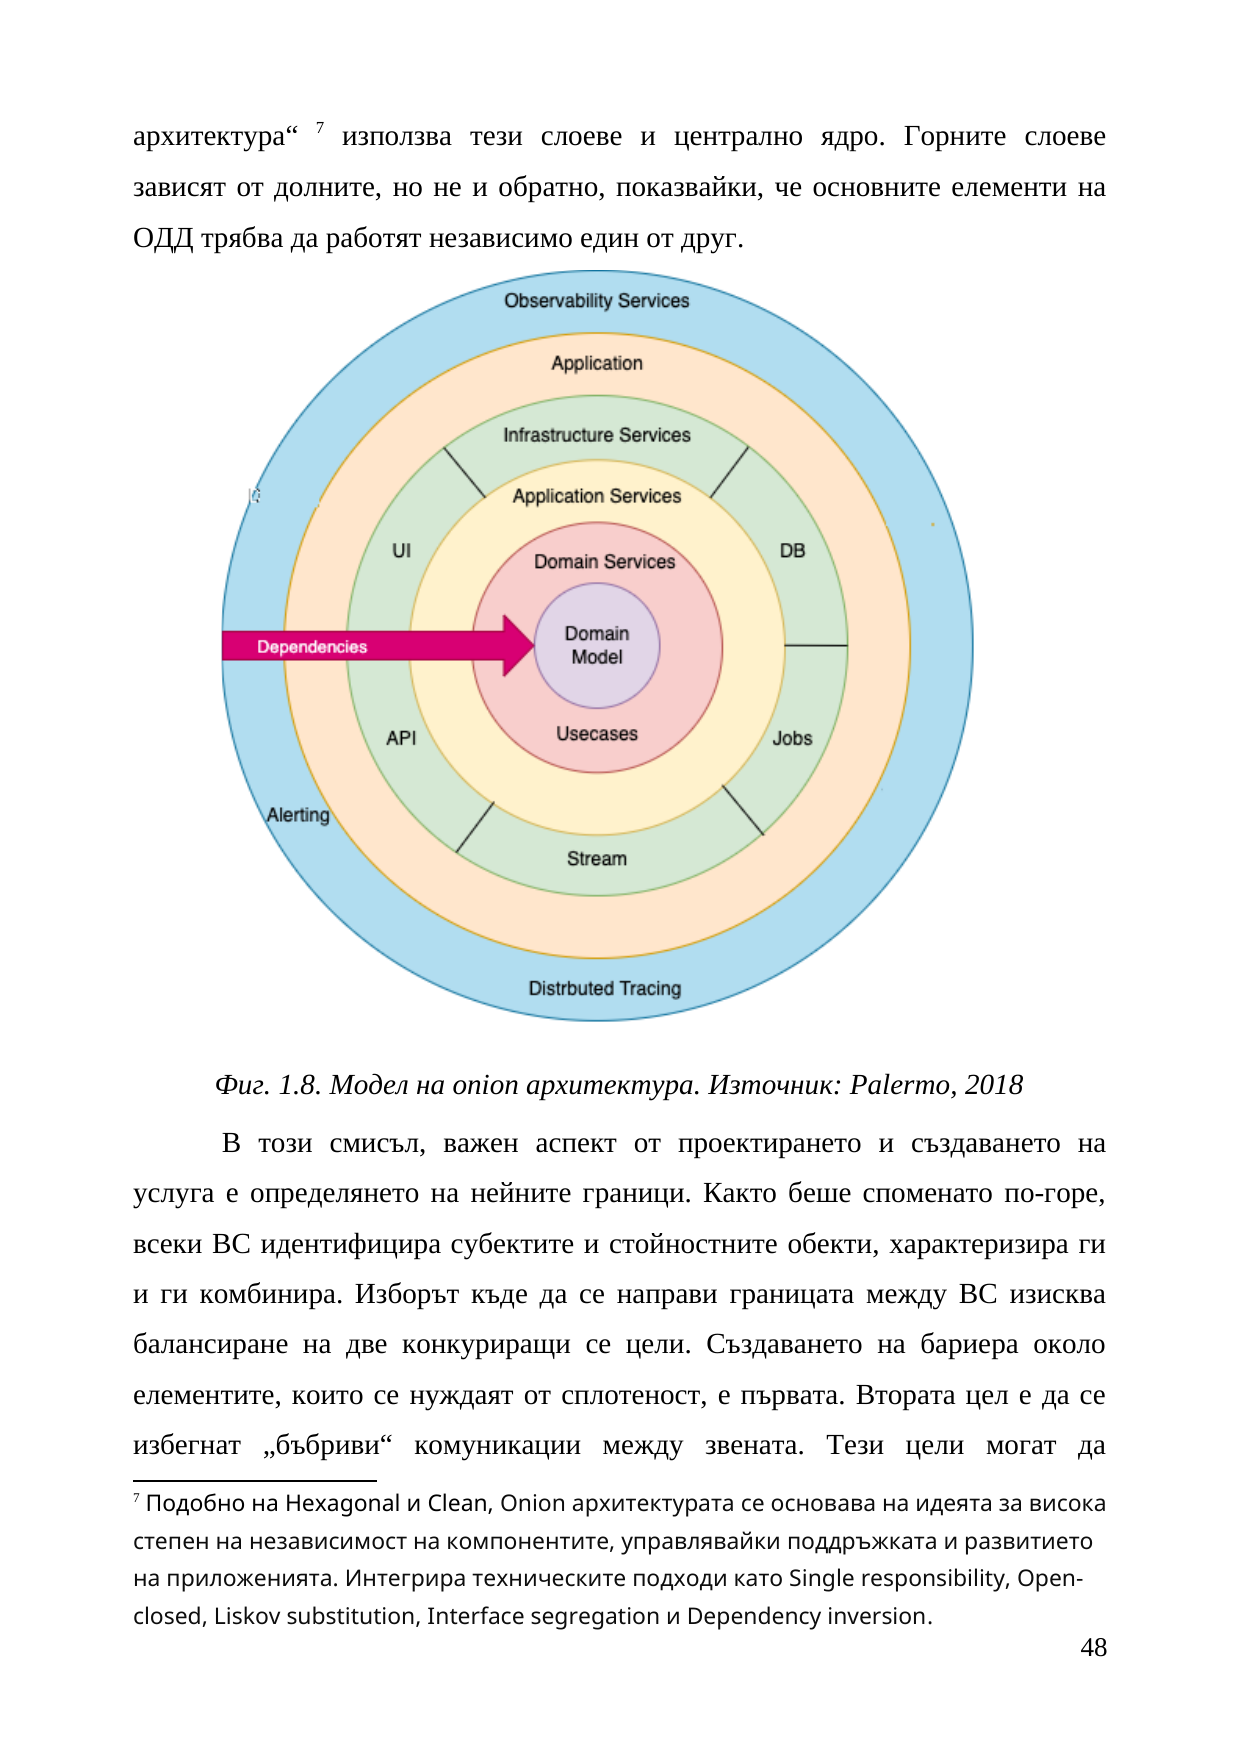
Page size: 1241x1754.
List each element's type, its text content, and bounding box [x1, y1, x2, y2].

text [133, 1125, 1107, 1461]
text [133, 118, 1107, 253]
title Фиг. 1.8. Модел на onion архитектурa. Източник: Palermo, 2018 [192, 1067, 1048, 1100]
picture [221, 270, 977, 1025]
